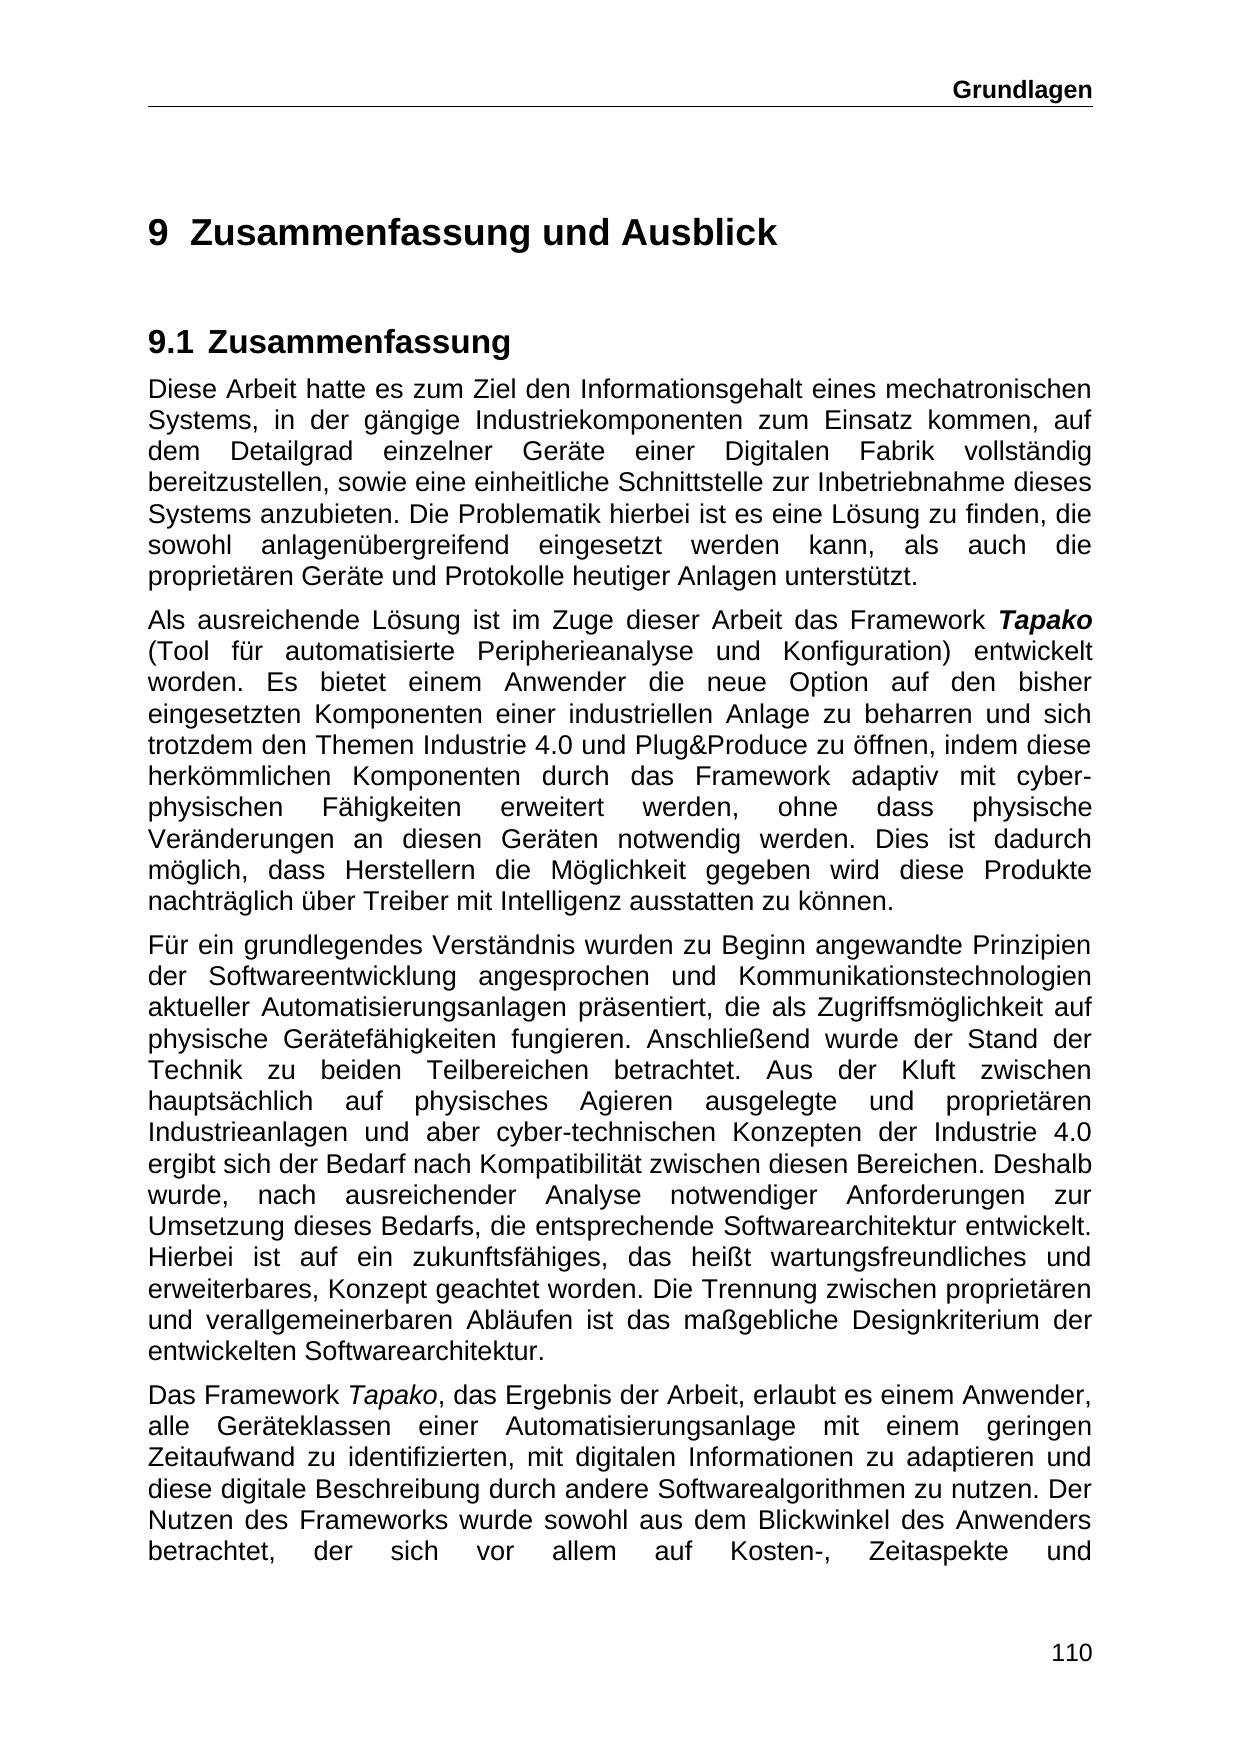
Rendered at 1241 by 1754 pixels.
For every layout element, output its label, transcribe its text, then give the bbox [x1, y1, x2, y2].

text Diese Arbeit hatte es zum Ziel den Informationsgehalt eines mechatronischen Systems, in der gängige Industriekomponenten zum Einsatz kommen, auf dem Detailgrad einzelner Geräte einer Digitalen Fabrik vollständig bereitzustellen, sowie eine einheitliche Schnittstelle zur Inbetriebnahme dieses Systems anzubieten. Die Problematik hierbei ist es eine Lösung zu finden, die sowohl anlagenübergreifend eingesetzt werden kann, als auch die proprietären Geräte und Protokolle heutiger Anlagen unterstützt. [148, 373, 1093, 591]
text Für ein grundlegendes Verständnis wurden zu Beginn angewandte Prinzipien der Softwareentwicklung angesprochen und Kommunikationstechnologien aktueller Automatisierungsanlagen präsentiert, die als Zugriffsmöglichkeit auf physische Gerätefähigkeiten fungieren. Anschließend wurde der Stand der Technik zu beiden Teilbereichen betrachtet. Aus der Kluft zwischen hauptsächlich auf physisches Agieren ausgelegte und proprietären Industrieanlagen und aber cyber-technischen Konzepten der Industrie 4.0 ergibt sich der Bedarf nach Kompatibilität zwischen diesen Bereichen. Deshalb wurde, nach ausreichender Analyse notwendiger Anforderungen zur Umsetzung dieses Bedarfs, die entsprechende Softwarearchitektur entwickelt. Hierbei ist auf ein zukunftsfähiges, das heißt wartungsfreundliches und erweiterbares, Konzept geachtet worden. Die Trennung zwischen proprietären und verallgemeinerbaren Abläufen ist das maßgebliche Designkriterium der entwickelten Softwarearchitektur. [148, 929, 1093, 1366]
subtitle Zusammenfassung [148, 316, 1093, 360]
text Als ausreichende Lösung ist im Zuge dieser Arbeit das Framework Tapako (Tool für automatisierte Peripherieanalyse und Konfiguration) entwickelt worden. Es bietet einem Anwender die neue Option auf den bisher eingesetzten Komponenten einer industriellen Anlage zu beharren und sich trotzdem den Themen Industrie 4.0 und Plug&Produce zu öffnen, indem diese herkömmlichen Komponenten durch das Framework adaptiv mit cyber-physischen Fähigkeiten erweitert werden, ohne dass physische Veränderungen an diesen Geräten notwendig werden. Dies ist dadurch möglich, dass Herstellern die Möglichkeit gegeben wird diese Produkte nachträglich über Treiber mit Intelligenz ausstatten zu können. [148, 604, 1093, 916]
subtitle Zusammenfassung und Ausblick [148, 210, 1093, 253]
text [148, 1379, 1093, 1566]
